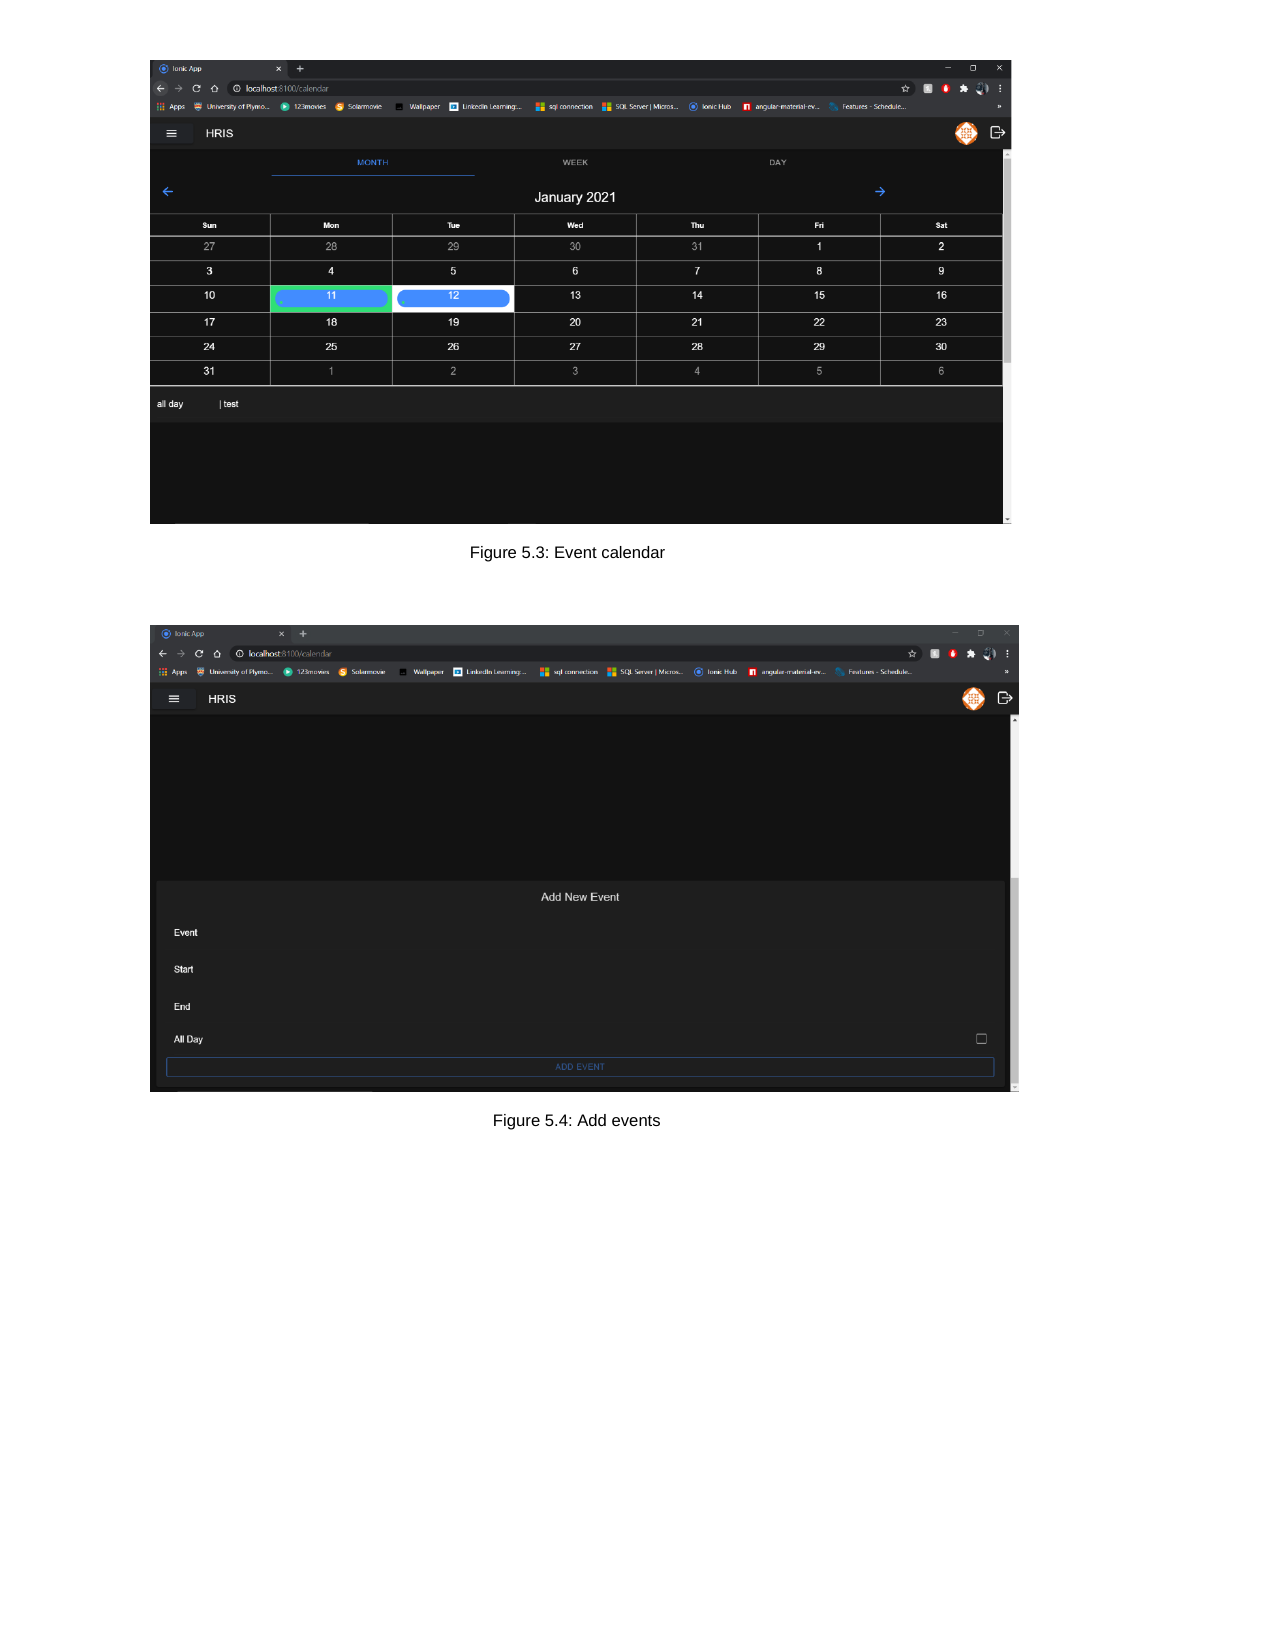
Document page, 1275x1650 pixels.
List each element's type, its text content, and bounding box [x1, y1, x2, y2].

text Figure 5.3: Event calendar [150, 542, 1125, 562]
picture [150, 625, 1019, 1092]
text Figure 5.4: Add events [150, 1111, 1125, 1130]
picture [150, 60, 1012, 524]
